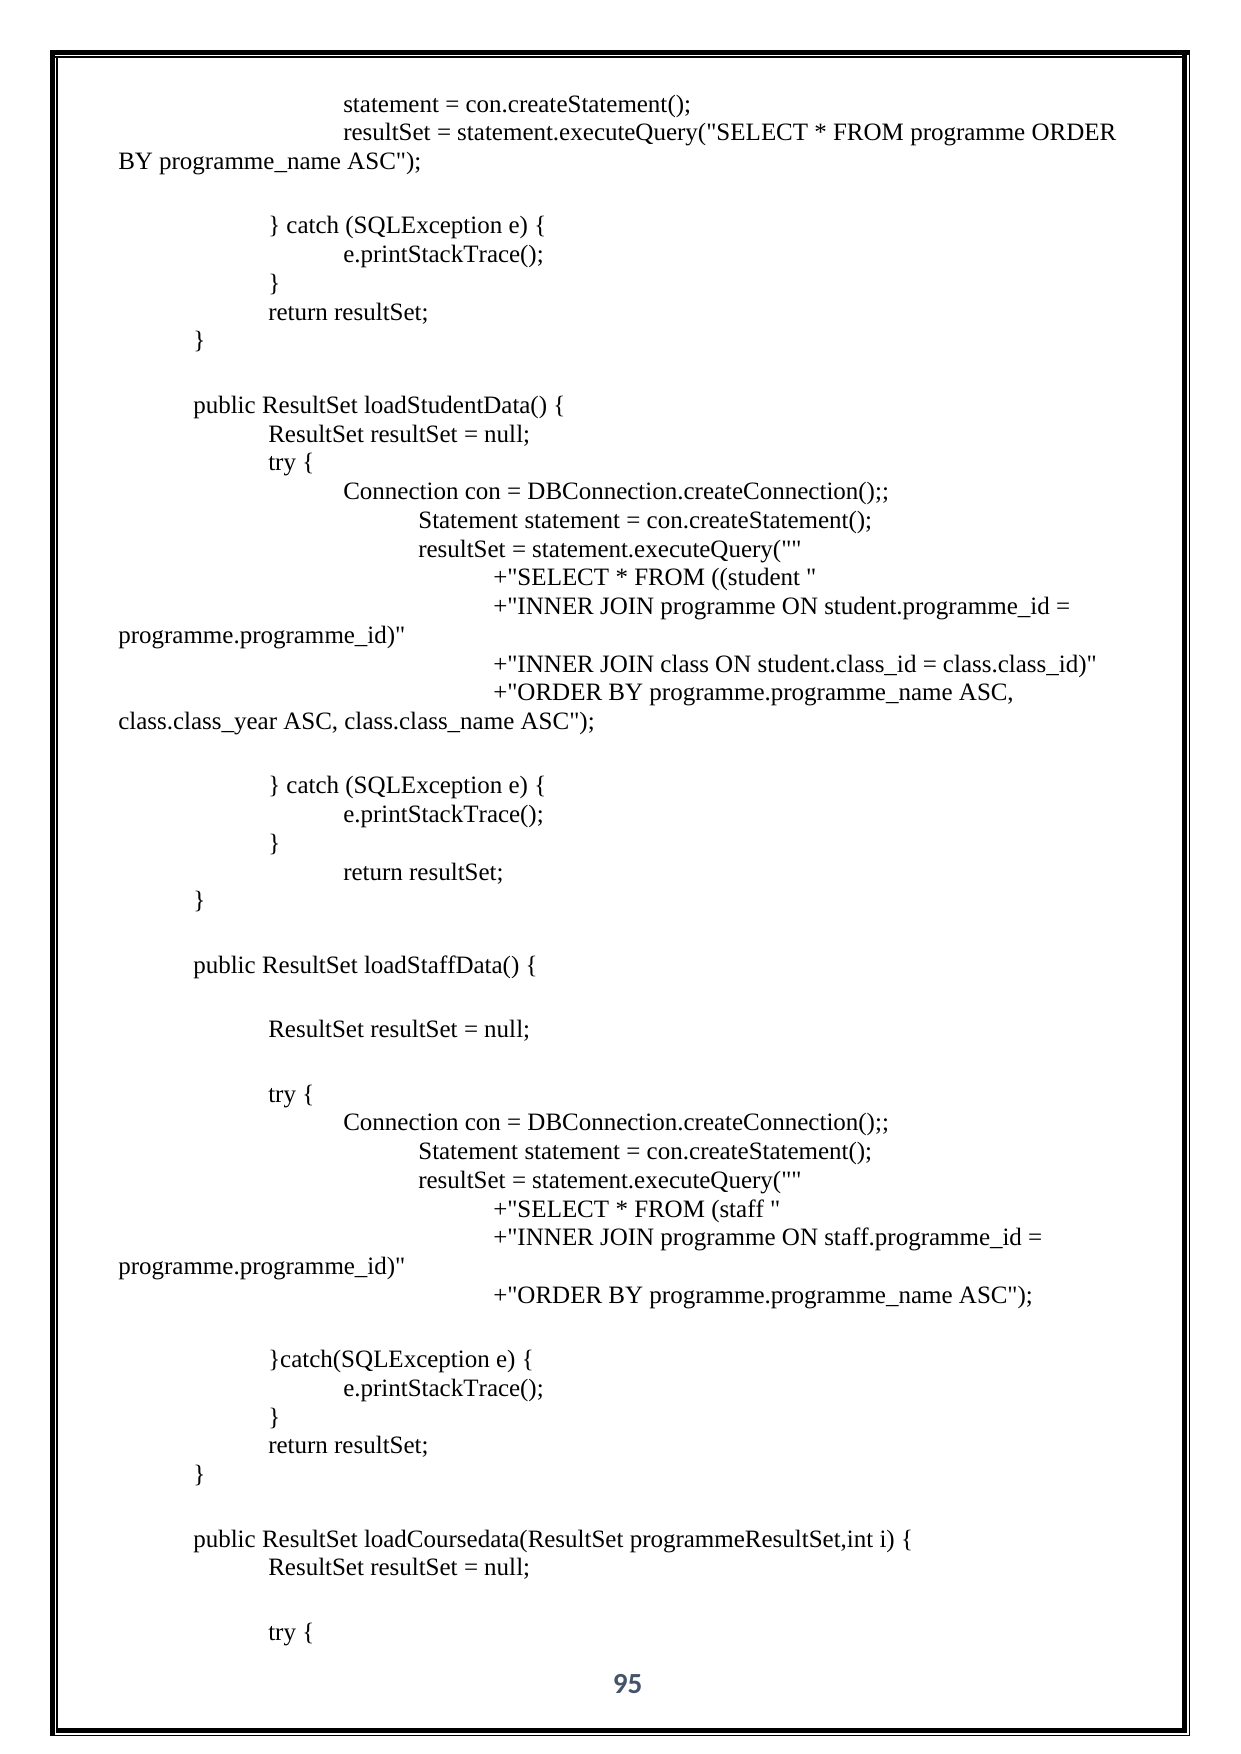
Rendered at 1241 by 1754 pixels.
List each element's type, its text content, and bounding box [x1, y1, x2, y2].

text } [118, 1402, 1137, 1431]
text Statement statement = con.createStatement(); [118, 1136, 1137, 1165]
text +"SELECT * FROM (staff " [118, 1194, 1137, 1222]
text +"INNER JOIN programme ON staff.programme_id = programme.programme_id)" [118, 1222, 1137, 1280]
text try { [118, 1617, 1137, 1646]
text } [118, 268, 1137, 297]
text +"INNER JOIN class ON student.class_id = class.class_id)" [118, 649, 1137, 677]
text return resultSet; [118, 297, 1137, 326]
text ResultSet resultSet = null; [118, 419, 1137, 447]
text } catch (SQLException e) { [118, 211, 1137, 239]
text statement = con.createStatement(); [118, 89, 1137, 117]
text }catch(SQLException e) { [118, 1344, 1137, 1373]
text return resultSet; [118, 1431, 1137, 1459]
text resultSet = statement.executeQuery("" [118, 1165, 1137, 1194]
text public ResultSet loadStaffData() { [118, 950, 1137, 979]
text public ResultSet loadCoursedata(ResultSet programmeResultSet,int i) { [118, 1524, 1137, 1552]
text Connection con = DBConnection.createConnection();; [118, 476, 1137, 505]
text +"ORDER BY programme.programme_name ASC"); [118, 1280, 1137, 1309]
text } [118, 828, 1137, 857]
text ResultSet resultSet = null; [118, 1552, 1137, 1581]
text resultSet = statement.executeQuery("" [118, 534, 1137, 562]
text } [118, 886, 1137, 914]
text e.printStackTrace(); [118, 239, 1137, 268]
text Connection con = DBConnection.createConnection();; [118, 1107, 1137, 1136]
text try { [118, 447, 1137, 476]
text } [118, 1459, 1137, 1488]
text +"SELECT * FROM ((student " [118, 562, 1137, 591]
text ResultSet resultSet = null; [118, 1014, 1137, 1043]
text e.printStackTrace(); [118, 799, 1137, 828]
text } [118, 326, 1137, 354]
text +"ORDER BY programme.programme_name ASC, class.class_year ASC, class.class_name ASC"); [118, 677, 1137, 735]
text public ResultSet loadStudentData() { [118, 390, 1137, 419]
text +"INNER JOIN programme ON student.programme_id = programme.programme_id)" [118, 591, 1137, 649]
text } catch (SQLException e) { [118, 771, 1137, 799]
text return resultSet; [118, 857, 1137, 886]
text try { [118, 1079, 1137, 1107]
text Statement statement = con.createStatement(); [118, 505, 1137, 534]
text resultSet = statement.executeQuery("SELECT * FROM programme ORDER BY programme_name ASC"); [118, 117, 1137, 175]
text e.printStackTrace(); [118, 1373, 1137, 1402]
